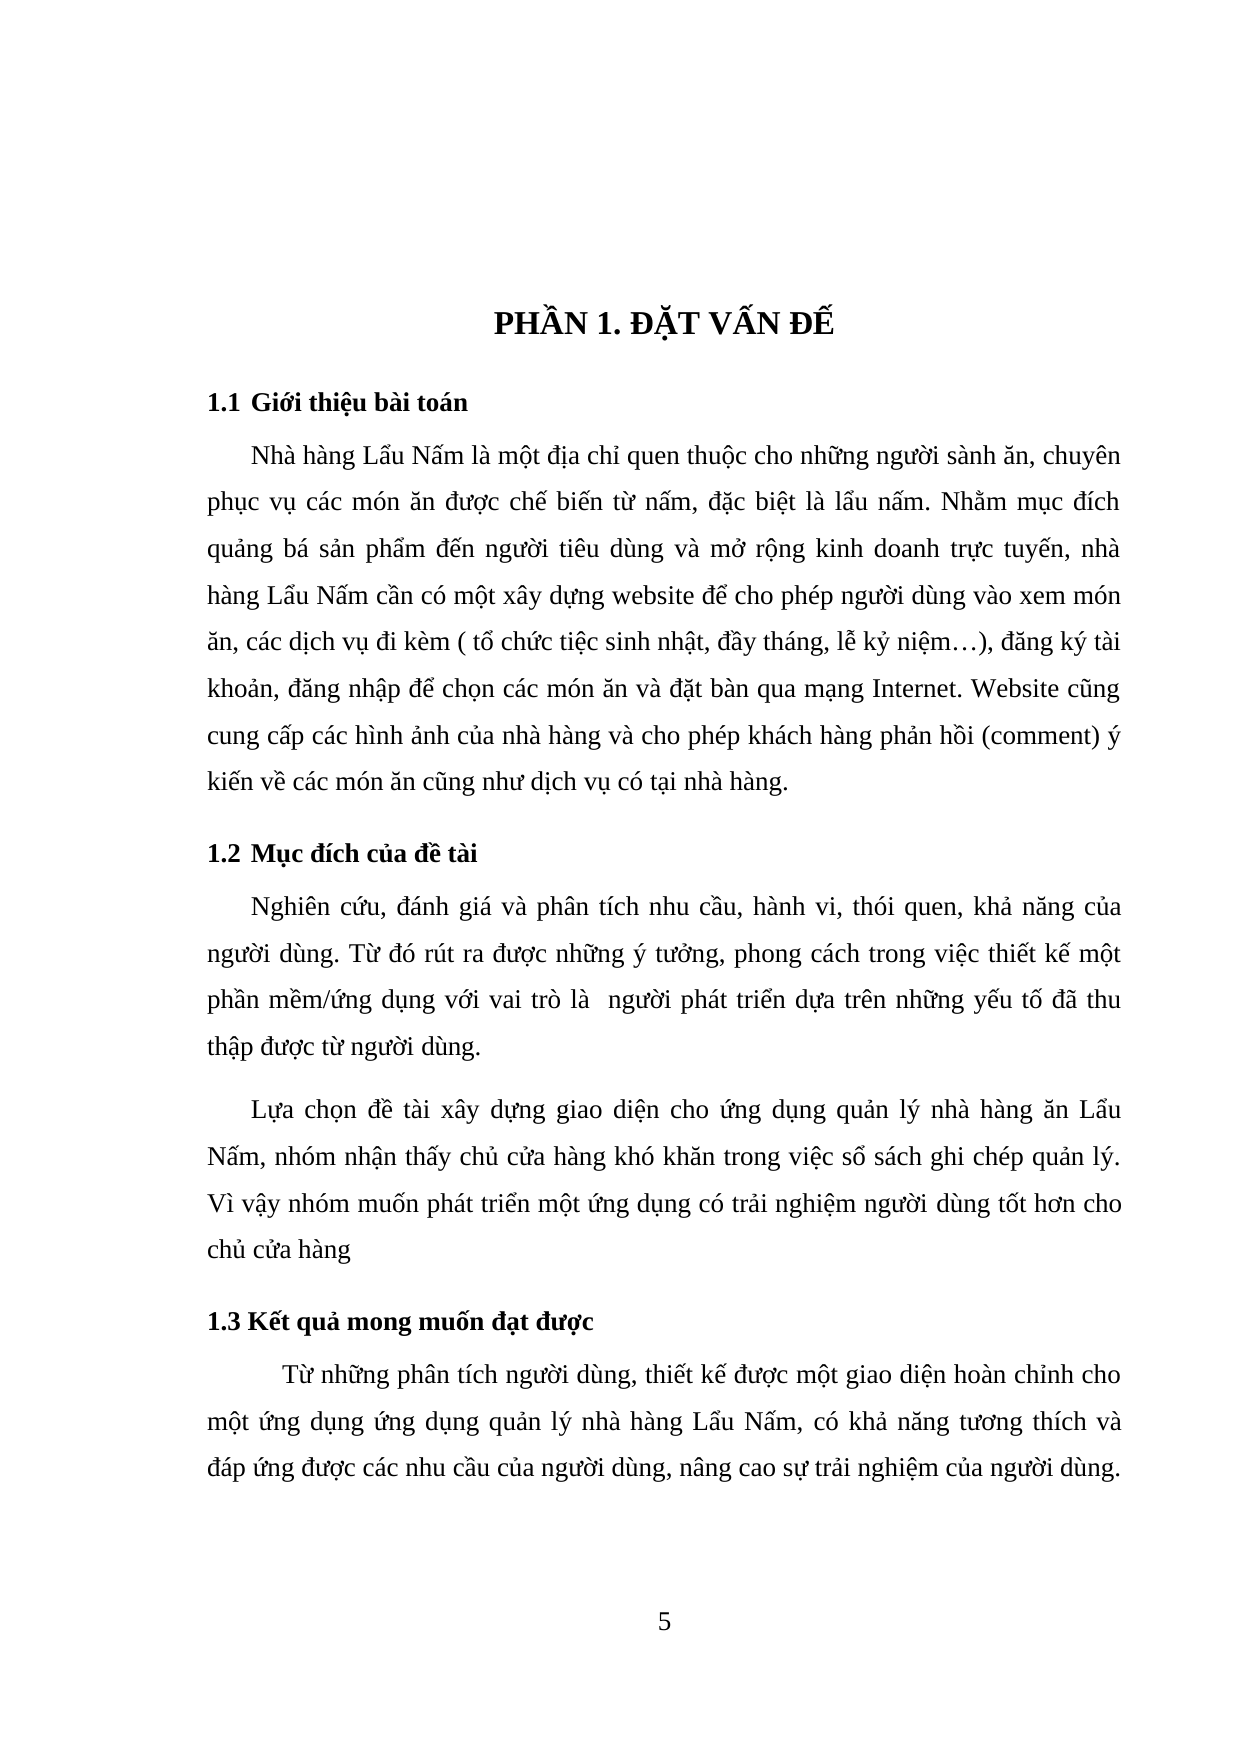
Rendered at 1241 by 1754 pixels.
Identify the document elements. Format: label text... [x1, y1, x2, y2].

text Lựa chọn đề tài xây dựng giao diện cho ứng dụng quản lý nhà hàng ăn Lẩu Nấm, nhóm nhận thấy chủ cửa hàng khó khăn trong việc sổ sách ghi chép quản lý. Vì vậy nhóm muốn phát triển một ứng dụng có trải nghiệm người dùng tốt hơn cho chủ cửa hàng [207, 1093, 1122, 1264]
subtitle PHẦN 1. ĐẶT VẤN ĐẾ [207, 303, 1122, 342]
subtitle Giới thiệu bài toán [207, 386, 1122, 417]
text Nhà hàng Lẩu Nấm là một địa chỉ quen thuộc cho những người sành ăn, chuyên phục vụ các món ăn được chế biến từ nấm, đặc biệt là lẩu nấm. Nhằm mục đích quảng bá sản phẩm đến người tiêu dùng và mở rộng kinh doanh trực tuyến, nhà hàng Lẩu Nấm cần có một xây dựng website để cho phép người dùng vào xem món ăn, các dịch vụ đi kèm ( tổ chức tiệc sinh nhật, đầy tháng, lễ kỷ niệm…), đăng ký tài khoản, đăng nhập để chọn các món ăn và đặt bàn qua mạng Internet. Website cũng cung cấp các hình ảnh của nhà hàng và cho phép khách hàng phản hồi (comment) ý kiến về các món ăn cũng như dịch vụ có tại nhà hàng. [207, 439, 1122, 797]
subtitle 1.3 Kết quả mong muốn đạt được [207, 1305, 1122, 1336]
text Từ những phân tích người dùng, thiết kế được một giao diện hoàn chỉnh cho một ứng dụng ứng dụng quản lý nhà hàng Lẩu Nấm, có khả năng tương thích và đáp ứng được các nhu cầu của người dùng, nâng cao sự trải nghiệm của người dùng. [207, 1358, 1122, 1482]
text Nghiên cứu, đánh giá và phân tích nhu cầu, hành vi, thói quen, khả năng của người dùng. Từ đó rút ra được những ý tưởng, phong cách trong việc thiết kế một phần mềm/ứng dụng với vai trò là người phát triển dựa trên những yếu tố đã thu thập được từ người dùng. [207, 890, 1122, 1061]
subtitle Mục đích của đề tài [207, 837, 1122, 868]
